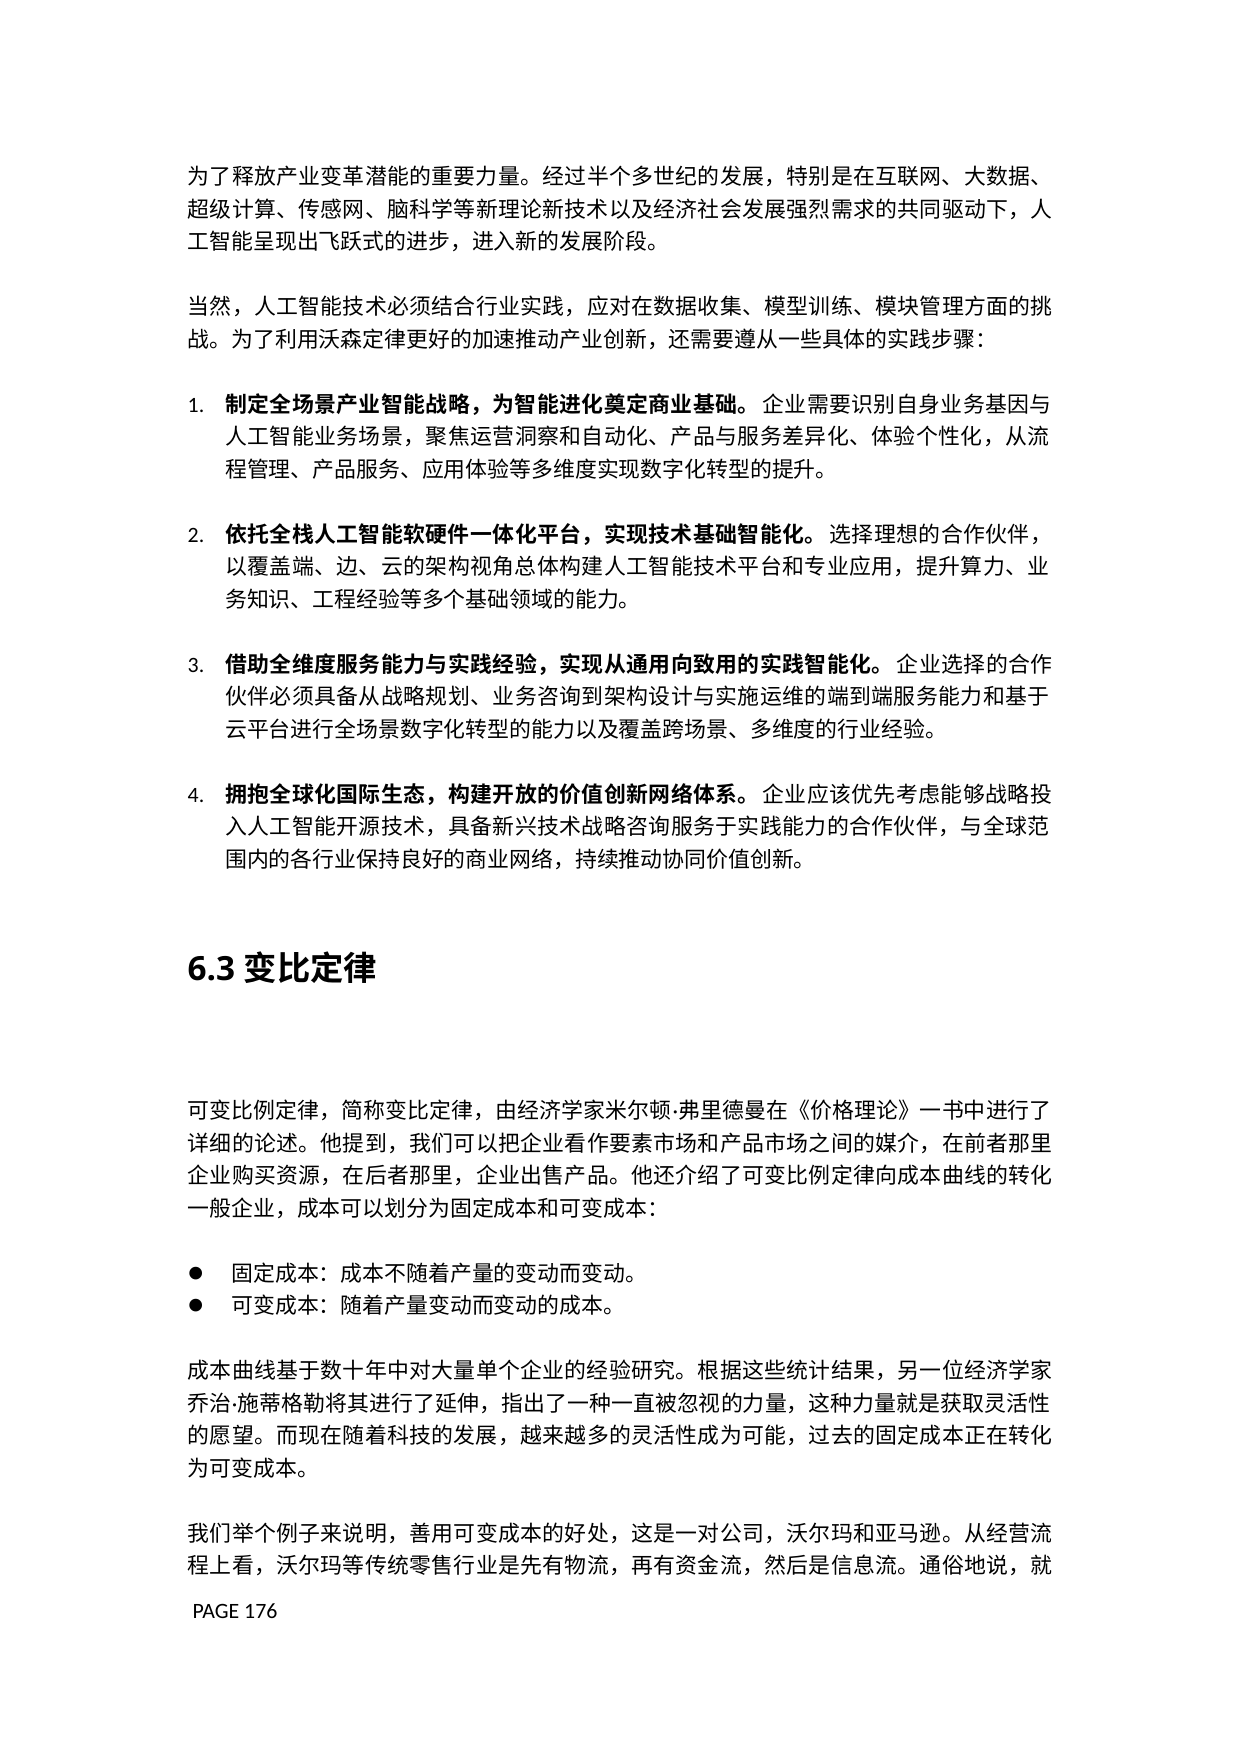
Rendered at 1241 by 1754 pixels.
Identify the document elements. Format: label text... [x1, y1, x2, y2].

list 拥抱全球化国际生态，构建开放的价值创新网络体系。企业应该优先考虑能够战略投入人工智能开源技术，具备新兴技术战略咨询服务于实践能力的合作伙伴，与全球范围内的各行业保持良好的商业网络，持续推动协同价值创新。 [187, 776, 1053, 874]
list 固定成本：成本不随着产量的变动而变动。 [187, 1256, 1053, 1288]
list 可变成本：随着产量变动而变动的成本。 [187, 1288, 1053, 1321]
subtitle 6.3 变比定律 [187, 933, 1053, 998]
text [187, 1516, 1053, 1581]
list 制定全场景产业智能战略，为智能进化奠定商业基础。企业需要识别自身业务基因与人工智能业务场景，聚焦运营洞察和自动化、产品与服务差异化、体验个性化，从流程管理、产品服务、应用体验等多维度实现数字化转型的提升。 [187, 386, 1053, 484]
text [187, 159, 1053, 256]
text 当然，人工智能技术必须结合行业实践，应对在数据收集、模型训练、模块管理方面的挑战。为了利用沃森定律更好的加速推动产业创新，还需要遵从一些具体的实践步骤： [187, 289, 1053, 386]
text 可变比例定律，简称变比定律，由经济学家米尔顿·弗里德曼在《价格理论》一书中进行了详细的论述。他提到，我们可以把企业看作要素市场和产品市场之间的媒介，在前者那里，企业购买资源，在后者那里，企业出售产品。他还介绍了可变比例定律向成本曲线的转化。一般企业，成本可以划分为固定成本和可变成本： [187, 1093, 1053, 1223]
list 依托全栈人工智能软硬件一体化平台，实现技术基础智能化。选择理想的合作伙伴，以覆盖端、边、云的架构视角总体构建人工智能技术平台和专业应用，提升算力、业务知识、工程经验等多个基础领域的能力。 [187, 516, 1053, 614]
text 成本曲线基于数十年中对大量单个企业的经验研究。根据这些统计结果，另一位经济学家乔治·施蒂格勒将其进行了延伸，指出了一种一直被忽视的力量，这种力量就是获取灵活性的愿望。而现在随着科技的发展，越来越多的灵活性成为可能，过去的固定成本正在转化为可变成本。 [187, 1353, 1053, 1483]
list 借助全维度服务能力与实践经验，实现从通用向致用的实践智能化。企业选择的合作伙伴必须具备从战略规划、业务咨询到架构设计与实施运维的端到端服务能力和基于云平台进行全场景数字化转型的能力以及覆盖跨场景、多维度的行业经验。 [187, 646, 1053, 744]
